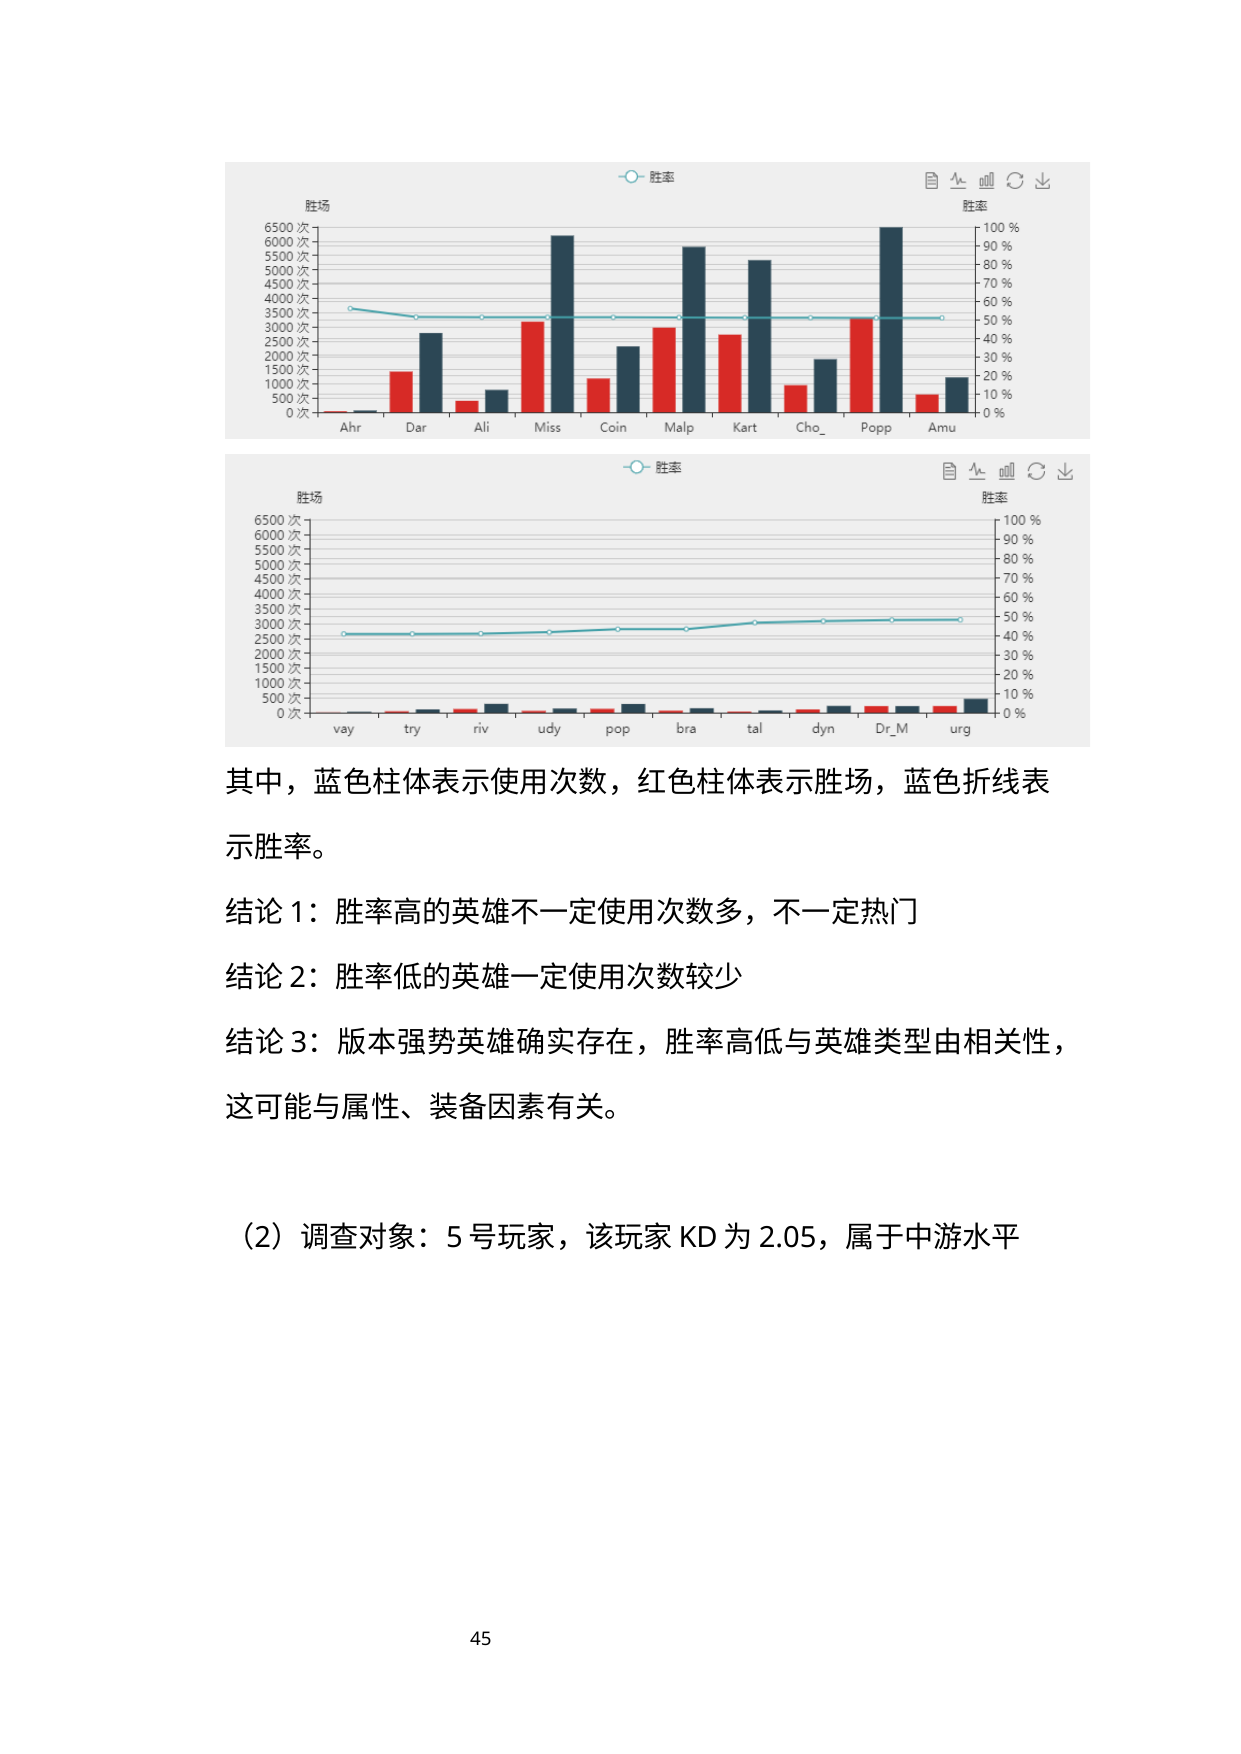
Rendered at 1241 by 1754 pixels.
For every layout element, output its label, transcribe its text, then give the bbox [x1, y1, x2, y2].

text （2）调查对象：5号玩家，该玩家KD为2.05，属于中游水平 [225, 1202, 1053, 1267]
picture [225, 162, 1091, 439]
text 结论3：版本强势英雄确实存在，胜率高低与英雄类型由相关性，这可能与属性、装备因素有关。 [225, 1007, 1053, 1137]
text 结论2：胜率低的英雄一定使用次数较少 [225, 942, 1053, 1007]
text 其中，蓝色柱体表示使用次数，红色柱体表示胜场，蓝色折线表示胜率。 [225, 747, 1053, 877]
text 结论1：胜率高的英雄不一定使用次数多，不一定热门 [225, 877, 1053, 942]
picture [225, 454, 1091, 747]
